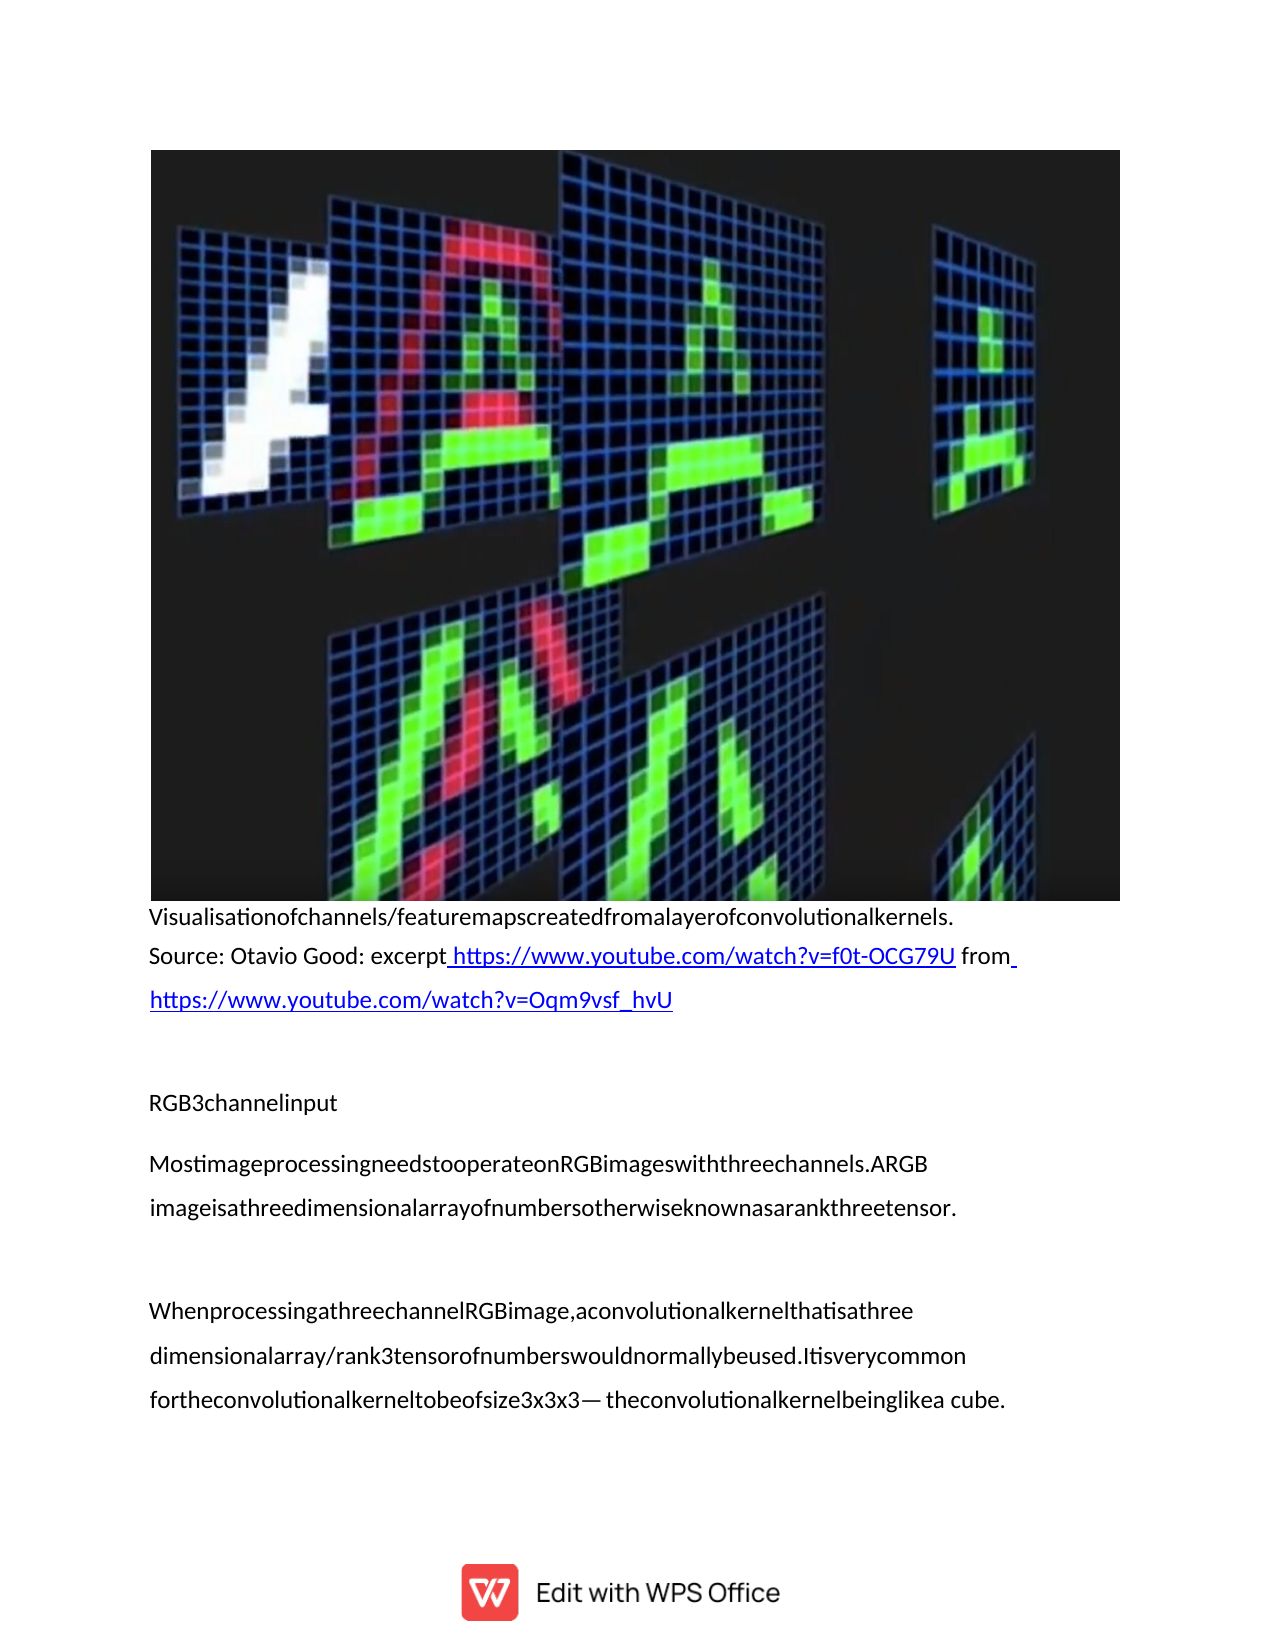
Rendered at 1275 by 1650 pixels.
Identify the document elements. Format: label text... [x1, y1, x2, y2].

text WhenprocessingathreechannelRGBimage,aconvolutionalkernelthatisathree dimensionalarray/rank3tensorofnumberswouldnormallybeused.Itisverycommon fortheconvolutionalkerneltobeofsize3x3x3— theconvolutionalkernelbeinglikea cube. [148, 1295, 1160, 1415]
text Visualisationofchannels/featuremapscreatedfromalayerofconvolutionalkernels. [148, 901, 1160, 931]
text Source: Otavio Good: excerpt https://www.youtube.com/watch?v=f0t-OCG79U from https://www.youtube.com/watch?v=Oqm9vsf_hvU [148, 940, 1160, 1015]
text RGB3channelinput [148, 1087, 1160, 1117]
picture [461, 1564, 781, 1621]
text MostimageprocessingneedstooperateonRGBimageswiththreechannels.ARGB imageisathreedimensionalarrayofnumbersotherwiseknownasarankthreetensor. [148, 1148, 1160, 1223]
picture [150, 149, 1120, 901]
